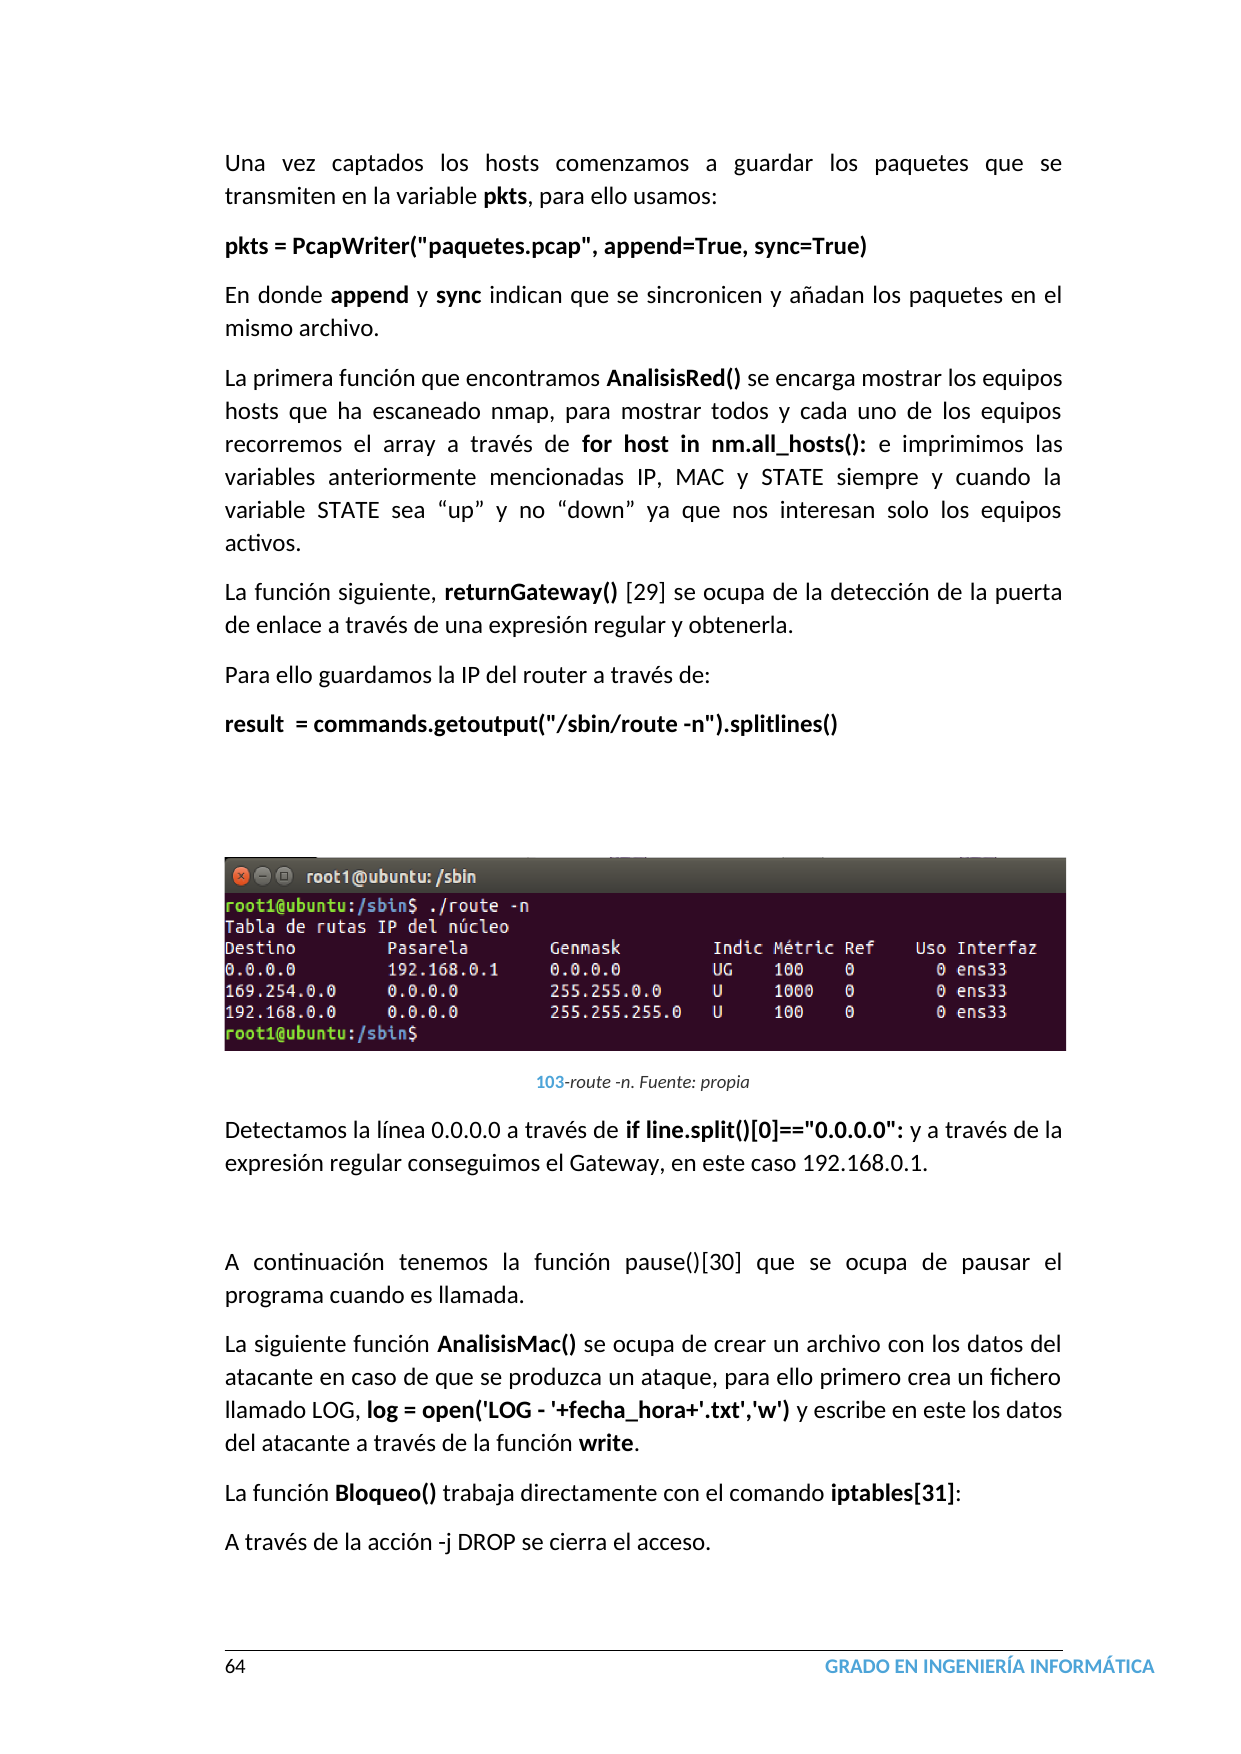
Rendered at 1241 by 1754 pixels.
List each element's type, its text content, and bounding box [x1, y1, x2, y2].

text La siguiente función AnalisisMac() se ocupa de crear un archivo con los datos del atacante en caso de que se produzca un ataque, para ello primero crea un fichero llamado LOG, log = open('LOG - '+fecha_hora+'.txt','w') y escribe en este los datos del atacante a través de la función write. [224, 1328, 1063, 1458]
text Una vez captados los hosts comenzamos a guardar los paquetes que se transmiten en la variable pkts, para ello usamos: [224, 148, 1063, 211]
text La función siguiente, returnGateway() [29] se ocupa de la detección de la puerta de enlace a través de una expresión regular y obtenerla. [224, 576, 1063, 640]
text Para ello guardamos la IP del router a través de: [224, 659, 1063, 689]
text 103-route -n. Fuente: propia [224, 1070, 1063, 1093]
text A continuación tenemos la función pause()[30] que se ocupa de pausar el programa cuando es llamada. [224, 1246, 1063, 1309]
text La primera función que encontramos AnalisisRed() se encarga mostrar los equipos hosts que ha escaneado nmap, para mostrar todos y cada uno de los equipos recorremos el array a través de for host in nm.all_hosts(): e imprimimos las variables anteriormente mencionadas IP, MAC y STATE siempre y cuando la variable STATE sea “up” y no “down” ya que nos interesan solo los equipos activos. [224, 362, 1063, 557]
picture [224, 857, 1067, 1051]
text result = commands.getoutput("/sbin/route -n").splitlines() [224, 708, 1063, 739]
text En donde append y sync indican que se sincronicen y añadan los paquetes en el mismo archivo. [224, 280, 1063, 343]
text A través de la acción -j DROP se cierra el acceso. [224, 1526, 1063, 1557]
text La función Bloqueo() trabaja directamente con el comando iptables[31]: [224, 1477, 1063, 1507]
text pkts = PcapWriter("paquetes.pcap", append=True, sync=True) [224, 230, 1063, 261]
text Detectamos la línea 0.0.0.0 a través de if line.split()[0]=="0.0.0.0": y a través de la expresión regular conseguimos el Gateway, en este caso 192.168.0.1. [224, 1114, 1063, 1177]
